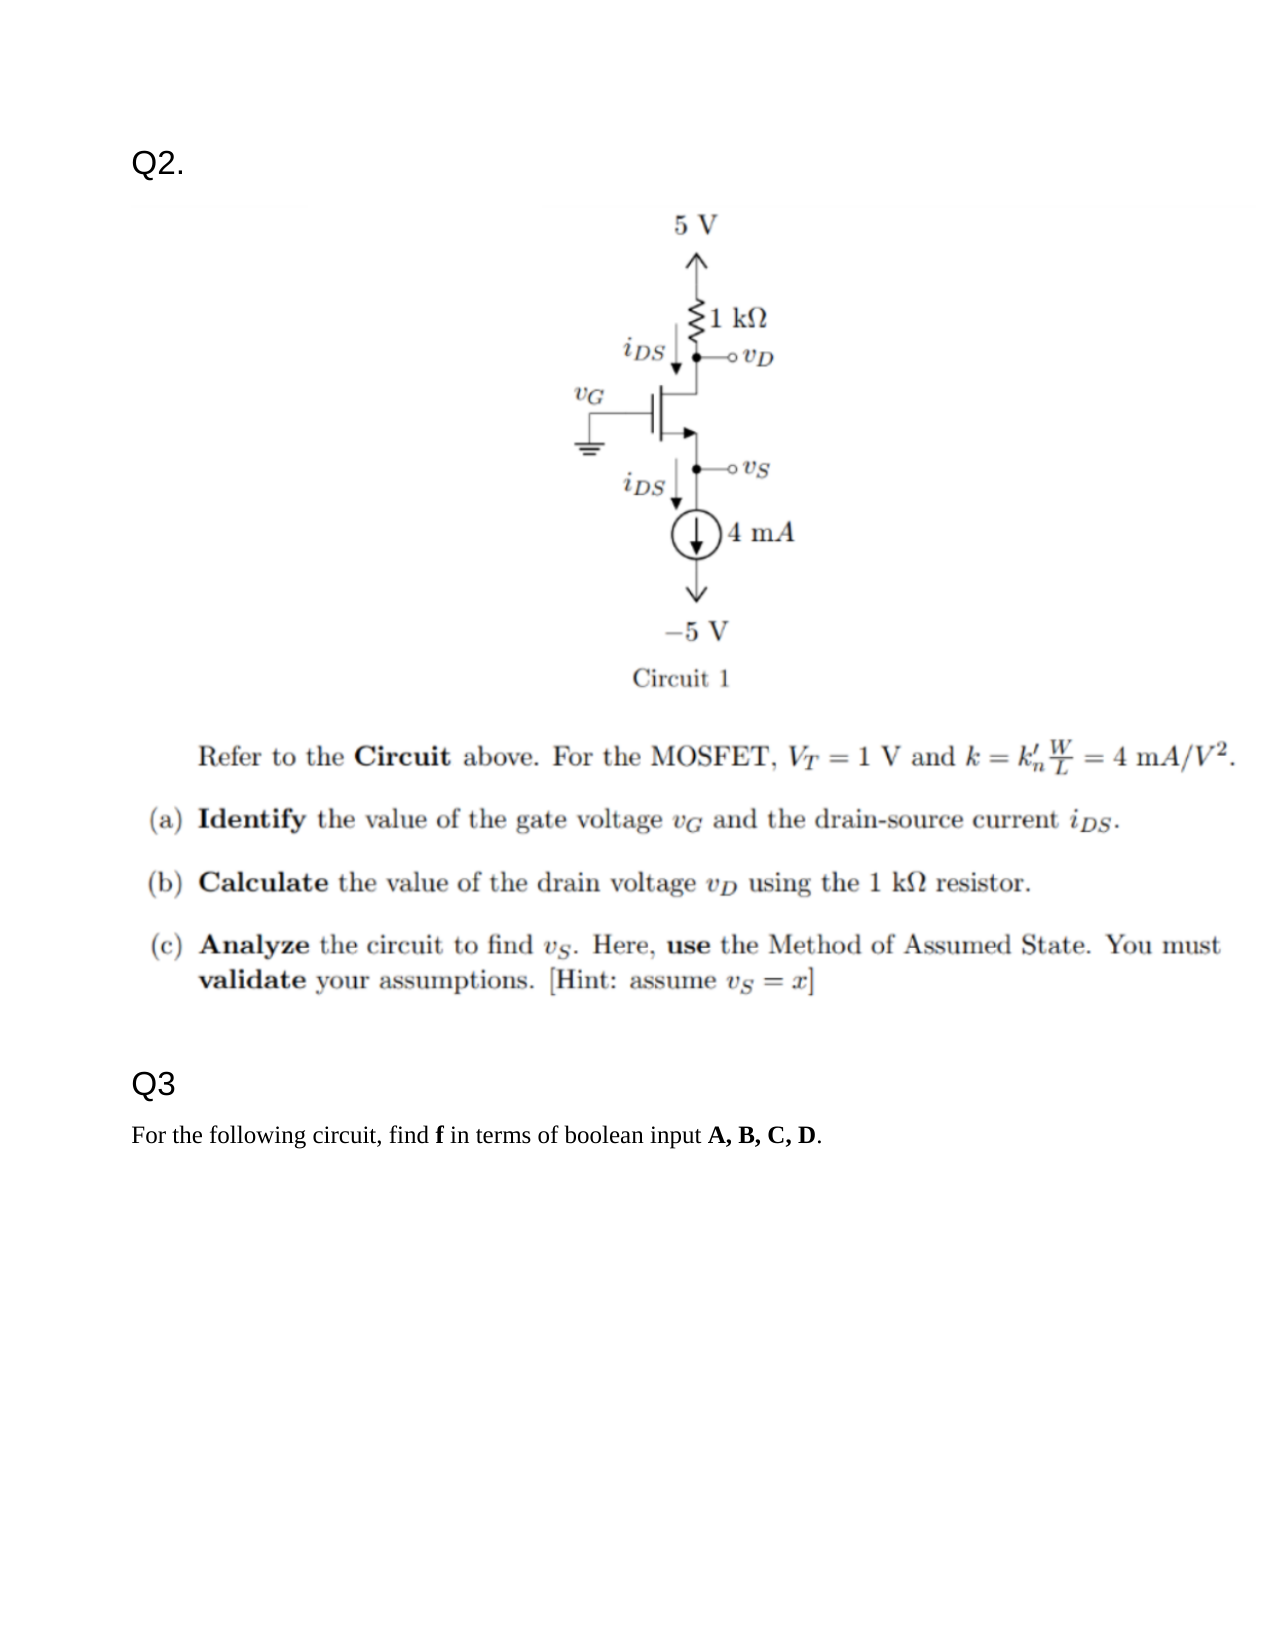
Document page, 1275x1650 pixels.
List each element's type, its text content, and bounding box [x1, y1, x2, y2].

subtitle Q2. [131, 143, 1200, 181]
subtitle Q3 [131, 1064, 1200, 1102]
picture [131, 199, 1257, 1023]
text For the following circuit, find f in terms of boolean input A, B, C, D. [131, 1120, 1200, 1149]
